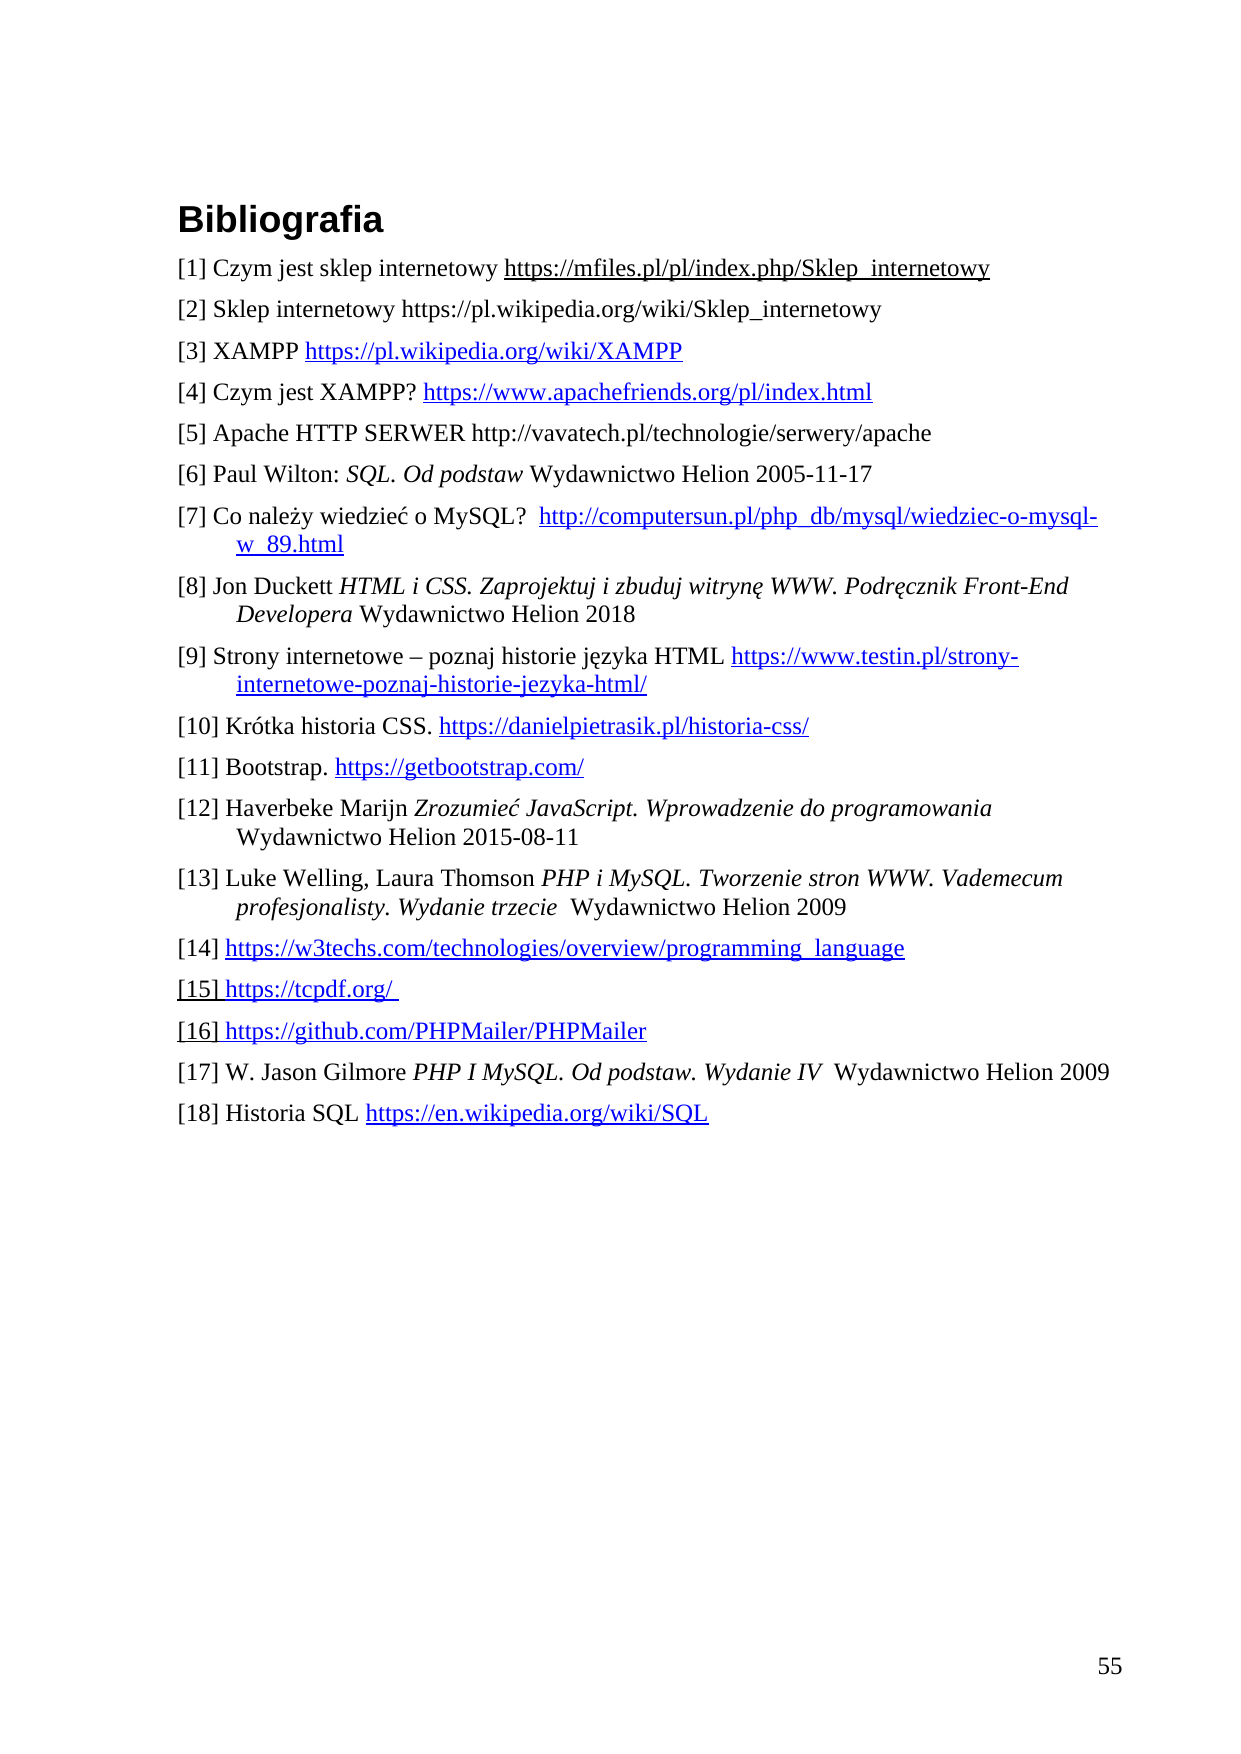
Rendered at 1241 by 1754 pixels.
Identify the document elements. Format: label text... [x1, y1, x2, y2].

text [7] Co należy wiedzieć o MySQL? http://computersun.pl/php_db/mysql/wiedziec-o-mysql-w_89.html [177, 501, 1122, 558]
text [15] https://tcpdf.org/ [177, 974, 1122, 1003]
text [1] Czym jest sklep internetowy https://mfiles.pl/pl/index.php/Sklep_internetowy [177, 253, 1122, 282]
text [9] Strony internetowe – poznaj historie języka HTML https://www.testin.pl/strony-internetowe-poznaj-historie-jezyka-html/ [177, 641, 1122, 698]
text [12] Haverbeke Marijn Zrozumieć JavaScript. Wprowadzenie do programowania Wydawnictwo Helion 2015-08-11 [177, 793, 1122, 851]
text [8] Jon Duckett HTML i CSS. Zaprojektuj i zbuduj witrynę WWW. Podręcznik Front-End Developera Wydawnictwo Helion 2018 [177, 571, 1122, 628]
text [11] Bootstrap. https://getbootstrap.com/ [177, 752, 1122, 781]
text [6] Paul Wilton: SQL. Od podstaw Wydawnictwo Helion 2005-11-17 [177, 459, 1122, 488]
text [5] Apache HTTP SERWER http://vavatech.pl/technologie/serwery/apache [177, 418, 1122, 447]
text [13] Luke Welling, Laura Thomson PHP i MySQL. Tworzenie stron WWW. Vademecum profesjonalisty. Wydanie trzecie Wydawnictwo Helion 2009 [177, 863, 1122, 921]
text [16] https://github.com/PHPMailer/PHPMailer [177, 1016, 1122, 1044]
subtitle Bibliografia [177, 198, 1122, 241]
text [10] Krótka historia CSS. https://danielpietrasik.pl/historia-css/ [177, 711, 1122, 739]
text [14] https://w3techs.com/technologies/overview/programming_language [177, 933, 1122, 962]
text [3] XAMPP https://pl.wikipedia.org/wiki/XAMPP [177, 336, 1122, 364]
text [18] Historia SQL https://en.wikipedia.org/wiki/SQL [177, 1098, 1122, 1127]
text [17] W. Jason Gilmore PHP I MySQL. Od podstaw. Wydanie IV Wydawnictwo Helion 2009 [177, 1057, 1122, 1086]
text [4] Czym jest XAMPP? https://www.apachefriends.org/pl/index.html [177, 377, 1122, 406]
text [2] Sklep internetowy https://pl.wikipedia.org/wiki/Sklep_internetowy [177, 294, 1122, 323]
